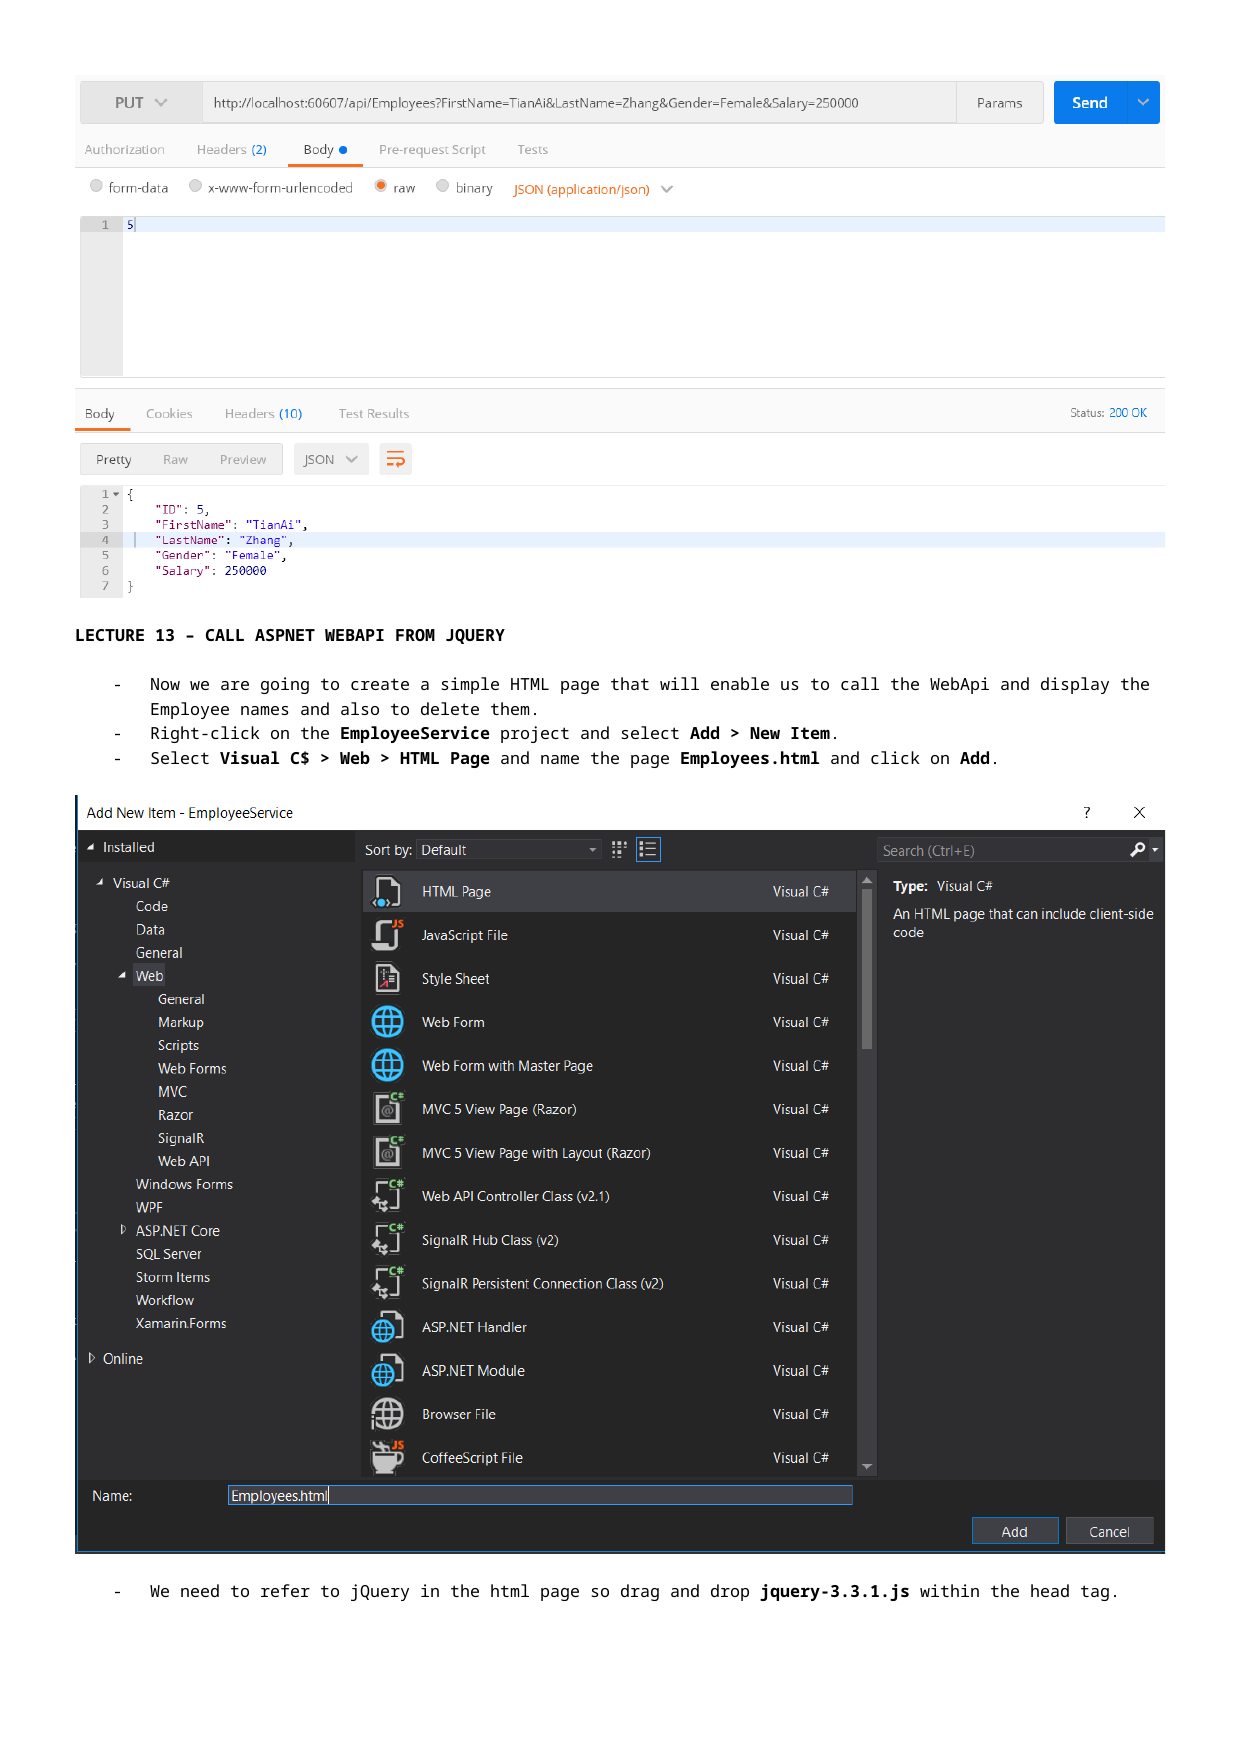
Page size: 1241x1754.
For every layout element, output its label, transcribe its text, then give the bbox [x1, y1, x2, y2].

list Now we are going to create a simple HTML page that will enable us to call the WebApi and display the Employee names and also to delete them. [112, 673, 1165, 720]
list Select Visual C$ > Web > HTML Page and name the page Employees.html and click on Add. [112, 746, 1165, 769]
picture [75, 795, 1166, 1554]
list Right-click on the EmployeeService project and select Add > New Item. [112, 722, 1165, 744]
text LECTURE 13 – CALL ASPNET WEBAPI FROM JQUERY [75, 624, 1165, 647]
picture [75, 75, 1166, 598]
list We need to refer to jQuery in the html page so drag and drop jquery-3.3.1.js within the head tag. [112, 1580, 1165, 1603]
